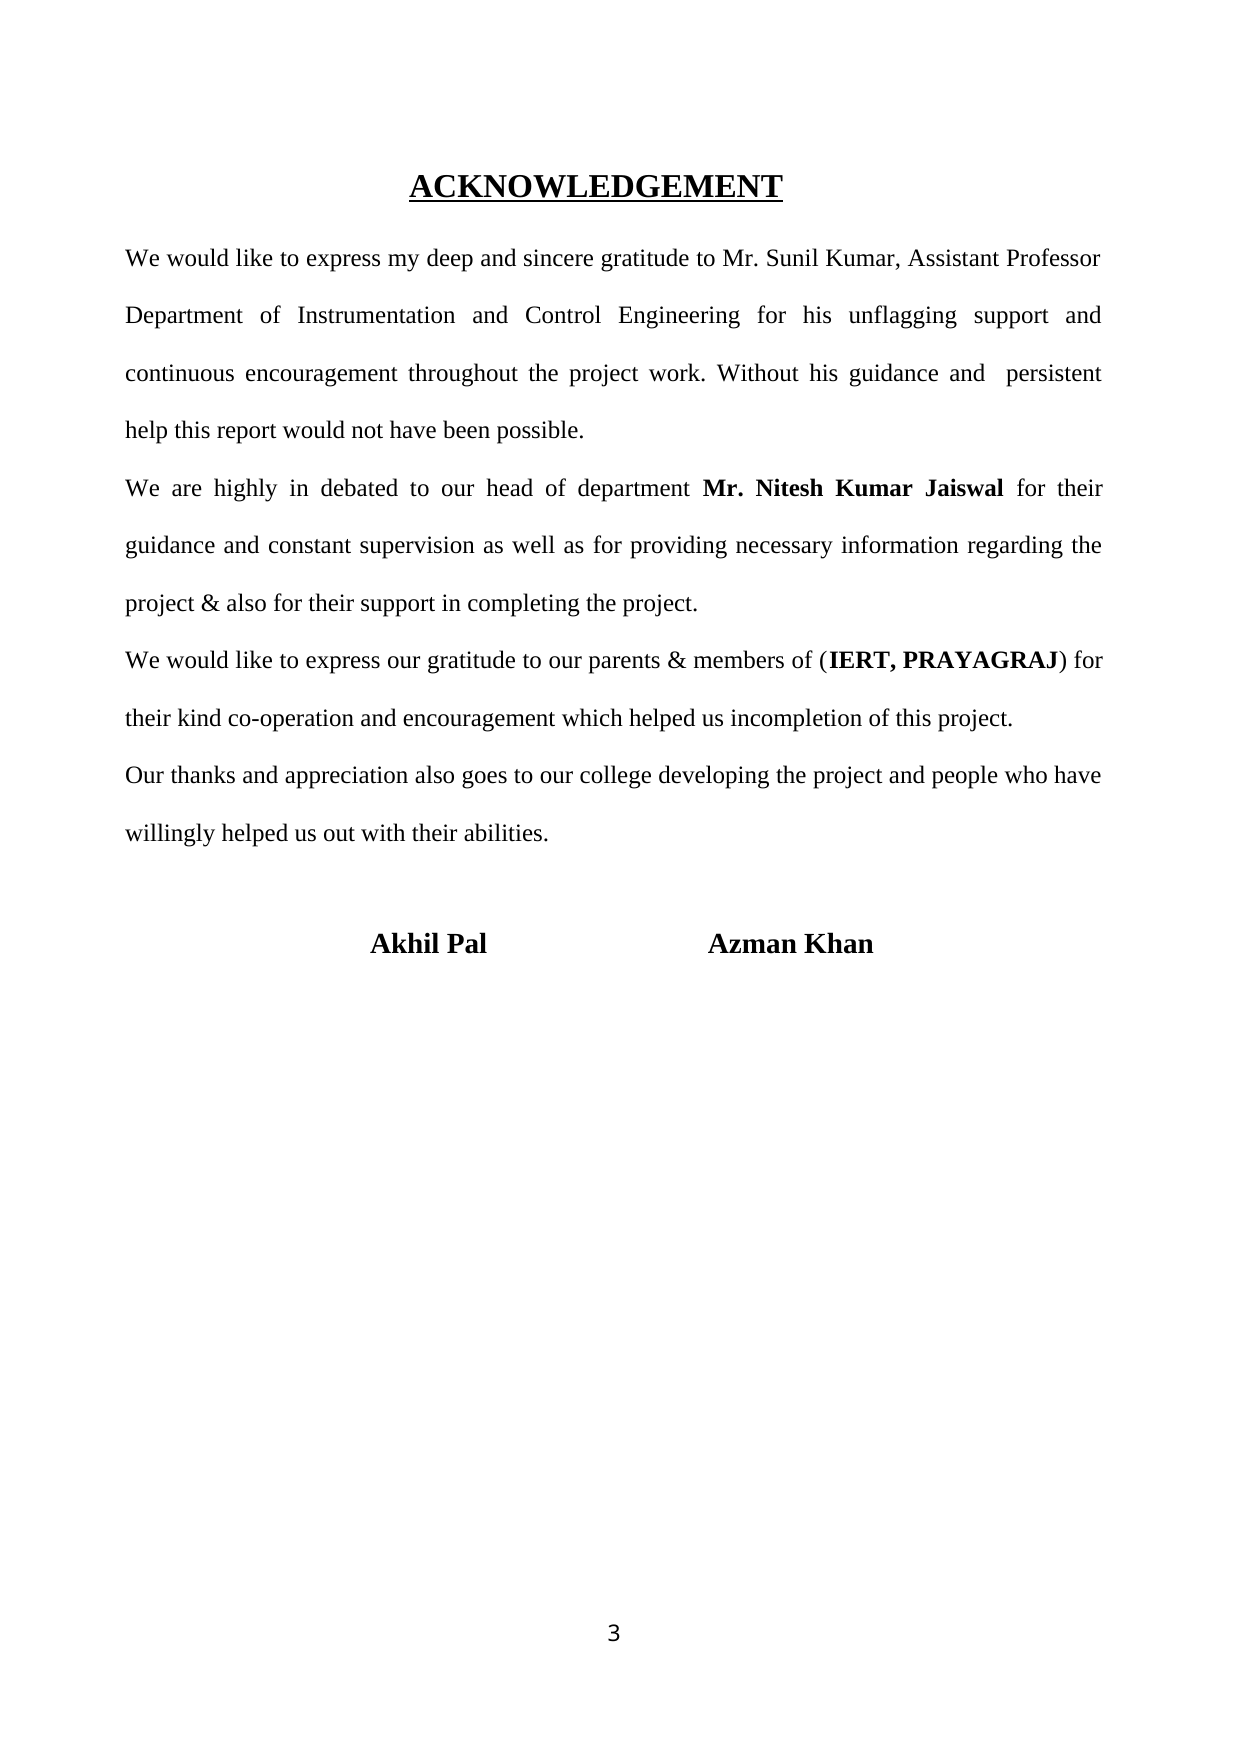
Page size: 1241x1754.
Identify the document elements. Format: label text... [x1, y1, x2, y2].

table_header Azman Khan [583, 930, 953, 989]
table_header Akhil Pal [274, 930, 583, 989]
subtitle ACKNOWLEDGEMENT [275, 166, 842, 205]
text We would like to express my deep and sincere gratitude to Mr. Sunil Kumar, Assistant Professor Department of Instrumentation and Control Engineering for his unflagging support and continuous encouragement throughout the project work. Without his guidance and persistent help this report would not have been possible. [125, 243, 1103, 444]
text We are highly in debated to our head of department Mr. Nitesh Kumar Jaiswal for their guidance and constant supervision as well as for providing necessary information regarding the project & also for their support in completing the project. [125, 473, 1103, 617]
text We would like to express our gratitude to our parents & members of (IERT, PRAYAGRAJ) for their kind co-operation and encouragement which helped us incompletion of this project. [125, 646, 1103, 732]
text Our thanks and appreciation also goes to our college developing the project and people who have willingly helped us out with their abilities. [125, 761, 1103, 847]
